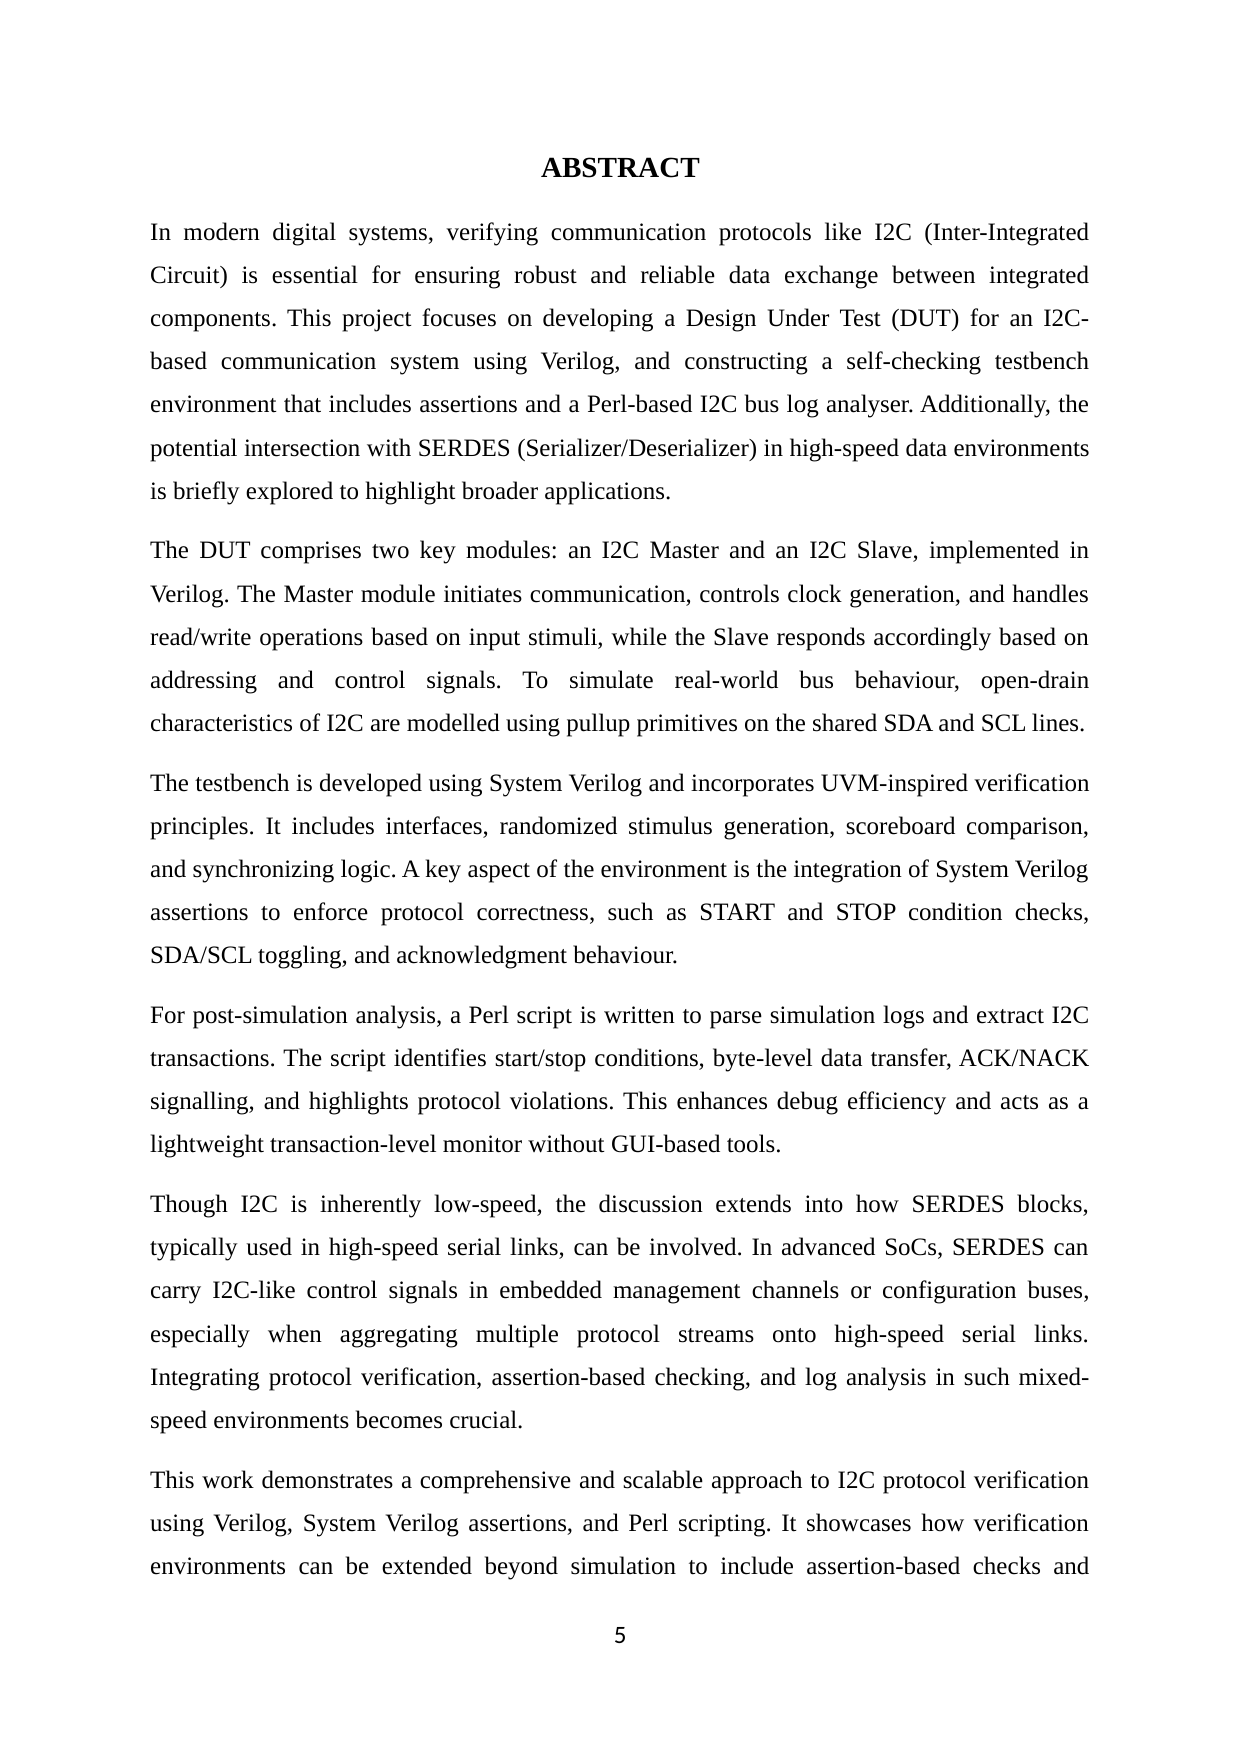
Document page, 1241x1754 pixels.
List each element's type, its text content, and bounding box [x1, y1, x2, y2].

text The DUT comprises two key modules: an I2C Master and an I2C Slave, implemented in Verilog. The Master module initiates communication, controls clock generation, and handles read/write operations based on input stimuli, while the Slave responds accordingly based on addressing and control signals. To simulate real-world bus behaviour, open-drain characteristics of I2C are modelled using pullup primitives on the shared SDA and SCL lines. [150, 536, 1090, 737]
text Though I2C is inherently low-speed, the discussion extends into how SERDES blocks, typically used in high-speed serial links, can be involved. In advanced SoCs, SERDES can carry I2C-like control signals in embedded management channels or configuration buses, especially when aggregating multiple protocol streams onto high-speed serial links. Integrating protocol verification, assertion-based checking, and log analysis in such mixed-speed environments becomes crucial. [150, 1189, 1090, 1434]
text The testbench is developed using System Verilog and incorporates UVM-inspired verification principles. It includes interfaces, randomized stimulus generation, scoreboard comparison, and synchronizing logic. A key aspect of the environment is the integration of System Verilog assertions to enforce protocol correctness, such as START and STOP condition checks, SDA/SCL toggling, and acknowledgment behaviour. [150, 768, 1090, 969]
text ABSTRACT [150, 150, 1090, 183]
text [150, 1465, 1090, 1580]
text In modern digital systems, verifying communication protocols like I2C (Inter-Integrated Circuit) is essential for ensuring robust and reliable data exchange between integrated components. This project focuses on developing a Design Under Test (DUT) for an I2C-based communication system using Verilog, and constructing a self-checking testbench environment that includes assertions and a Perl-based I2C bus log analyser. Additionally, the potential intersection with SERDES (Serializer/Deserializer) in high-speed data environments is briefly explored to highlight broader applications. [150, 217, 1090, 504]
text For post-simulation analysis, a Perl script is written to parse simulation logs and extract I2C transactions. The script identifies start/stop conditions, byte-level data transfer, ACK/NACK signalling, and highlights protocol violations. This enhances debug efficiency and acts as a lightweight transaction-level monitor without GUI-based tools. [150, 1000, 1090, 1158]
